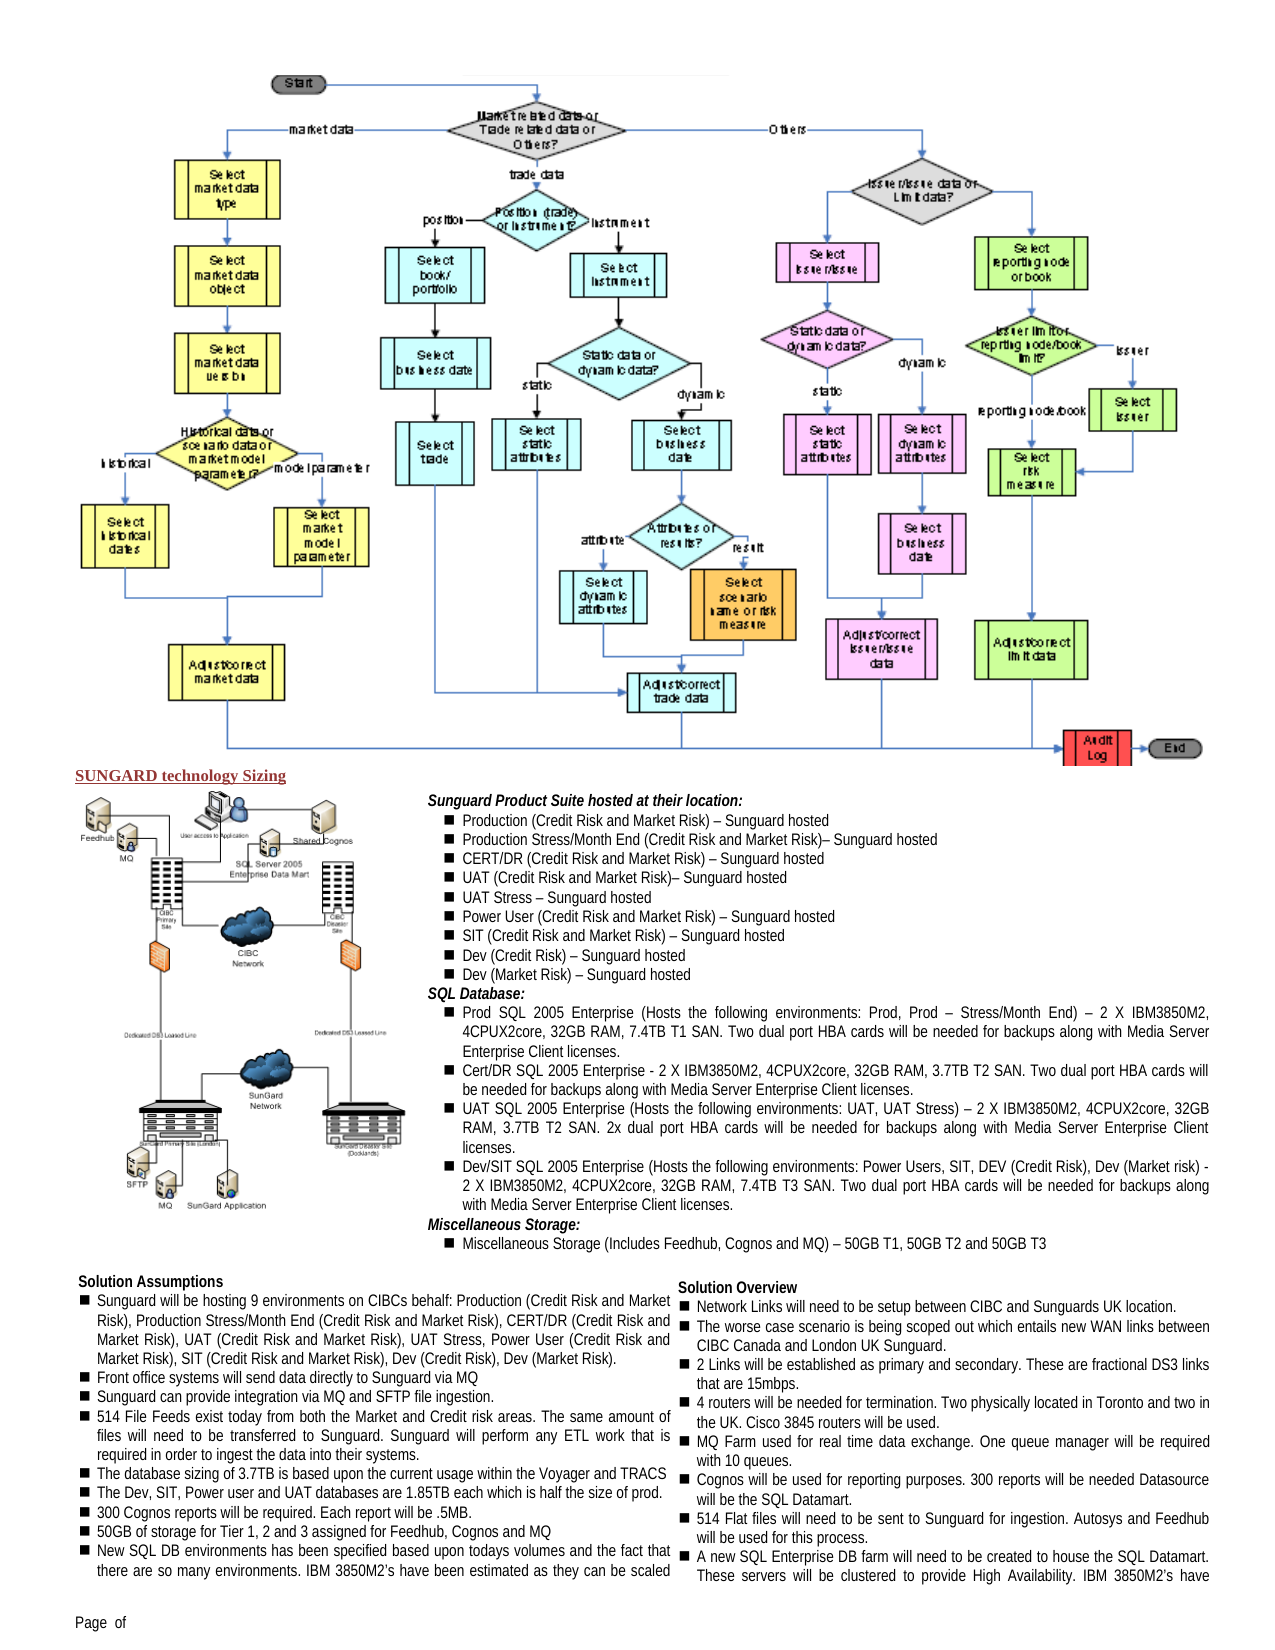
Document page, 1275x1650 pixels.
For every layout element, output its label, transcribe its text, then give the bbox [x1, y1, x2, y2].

picture [75, 75, 1212, 766]
table_header Sunguard Product Suite hosted at their location: Production (Credit Risk and Market Risk) – Sunguard hosted Production Stress/Month End (Credit Risk and Market Risk)– Sunguard hosted CERT/DR (Credit Risk and Market Risk) – Sunguard hosted UAT (Credit Risk and Market Risk)– Sunguard hosted UAT Stress – Sunguard hosted Power User (Credit Risk and Market Risk) – Sunguard hosted SIT (Credit Risk and Market Risk) – Sunguard hosted Dev (Credit Risk) – Sunguard hosted Dev (Market Risk) – Sunguard hosted SQL Database: Prod SQL 2005 Enterprise (Hosts the following environments: Prod, Prod – Stress/Month End) – 2 X IBM3850M2, 4CPUX2core, 32GB RAM, 7.4TB T1 SAN. Two dual port HBA cards will be needed for backups along with Media Server Enterprise Client licenses. Cert/DR SQL 2005 Enterprise - 2 X IBM3850M2, 4CPUX2core, 32GB RAM, 3.7TB T2 SAN. Two dual port HBA cards will be needed for backups along with Media Server Enterprise Client licenses. UAT SQL 2005 Enterprise (Hosts the following environments: UAT, UAT Stress) – 2 X IBM3850M2, 4CPUX2core, 32GB RAM, 3.7TB T2 SAN. 2x dual port HBA cards will be needed for backups along with Media Server Enterprise Client licenses. Dev/SIT SQL 2005 Enterprise (Hosts the following environments: Power Users, SIT, DEV (Credit Risk), Dev (Market risk) - 2 X IBM3850M2, 4CPUX2core, 32GB RAM, 7.4TB T3 SAN. Two dual port HBA cards will be needed for backups along with Media Server Enterprise Client licenses. Miscellaneous Storage: Miscellaneous Storage (Includes Feedhub, Cognos and MQ) – 50GB T1, 50GB T2 and 50GB T3 [425, 791, 1213, 1253]
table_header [75, 1272, 675, 1585]
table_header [675, 1272, 1213, 1585]
subtitle SUNGARD technology Sizing [75, 766, 1213, 785]
table_header [75, 791, 425, 1253]
picture [78, 791, 414, 1214]
